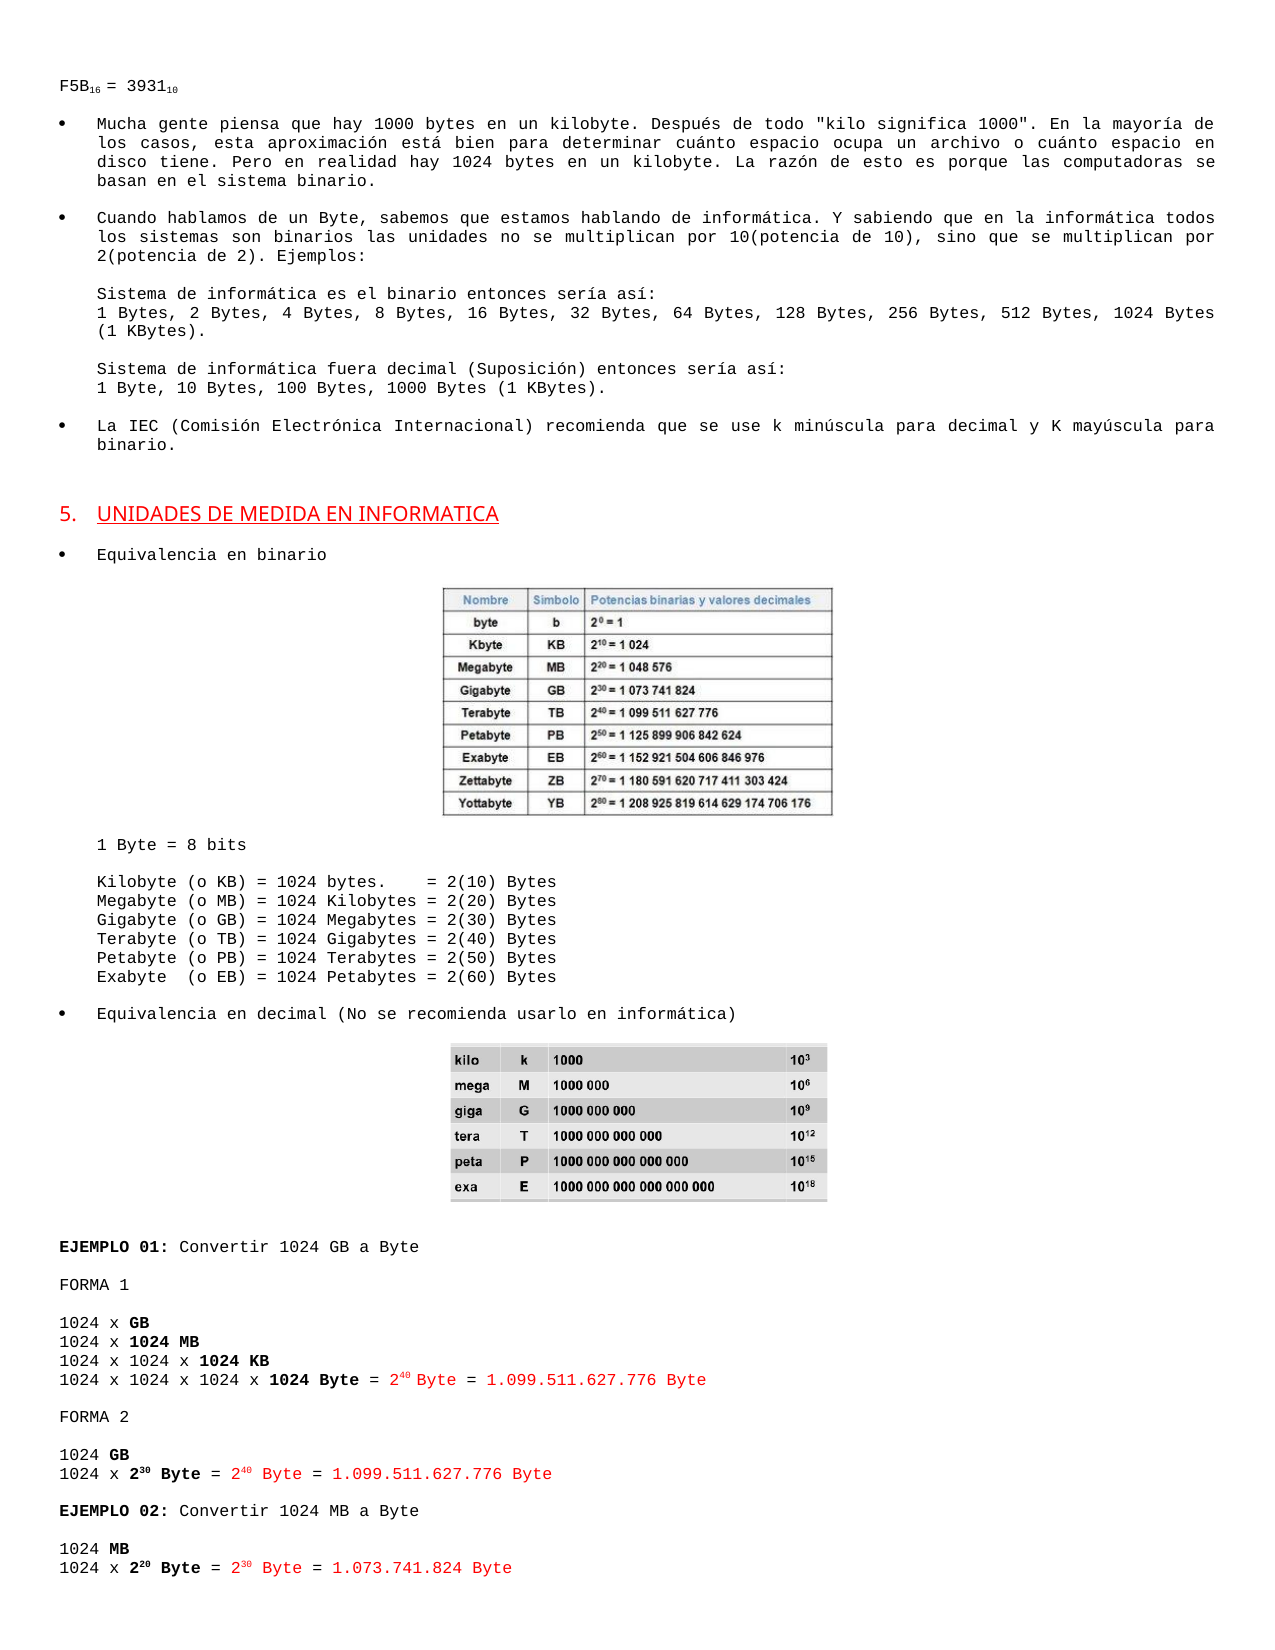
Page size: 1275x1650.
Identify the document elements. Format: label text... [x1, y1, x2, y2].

text 1024 x 220 Byte = 230 Byte = 1.073.741.824 Byte [59, 1559, 1216, 1578]
text FORMA 1 [59, 1277, 1216, 1296]
text Gigabyte (o GB) = 1024 Megabytes = 2(30) Bytes [97, 912, 1216, 930]
list Mucha gente piensa que hay 1000 bytes en un kilobyte. Después de todo "kilo significa 1000". En la mayoría de los casos, esta aproximación está bien para determinar cuánto espacio ocupa un archivo o cuánto espacio en disco tiene. Pero en realidad hay 1024 bytes en un kilobyte. La razón de esto es porque las computadoras se basan en el sistema binario. [59, 116, 1216, 191]
text EJEMPLO 01: Convertir 1024 GB a Byte [59, 1239, 1216, 1258]
text F5B16 = 393110 [59, 78, 1216, 97]
text 1024 x GB [59, 1314, 1216, 1333]
picture [447, 1043, 828, 1202]
text EJEMPLO 02: Convertir 1024 MB a Byte [59, 1503, 1216, 1522]
text Sistema de informática fuera decimal (Suposición) entonces sería así: [97, 361, 1216, 379]
text 1024 MB [59, 1541, 1216, 1559]
text Petabyte (o PB) = 1024 Terabytes = 2(50) Bytes [97, 949, 1216, 968]
text 1 Byte = 8 bits [97, 836, 1216, 855]
text Exabyte (o EB) = 1024 Petabytes = 2(60) Bytes [97, 968, 1216, 987]
text Sistema de informática es el binario entonces sería así: [97, 285, 1216, 304]
picture [441, 583, 834, 818]
text 1024 x 230 Byte = 240 Byte = 1.099.511.627.776 Byte [59, 1465, 1216, 1484]
text 1 Byte, 10 Bytes, 100 Bytes, 1000 Bytes (1 KBytes). [97, 379, 1216, 398]
subtitle UNIDADES DE MEDIDA EN INFORMATICA [59, 499, 1216, 527]
text Terabyte (o TB) = 1024 Gigabytes = 2(40) Bytes [97, 930, 1216, 949]
list Cuando hablamos de un Byte, sabemos que estamos hablando de informática. Y sabiendo que en la informática todos los sistemas son binarios las unidades no se multiplican por 10(potencia de 10), sino que se multiplican por 2(potencia de 2). Ejemplos: [59, 210, 1216, 266]
list La IEC (Comisión Electrónica Internacional) recomienda que se use k minúscula para decimal y K mayúscula para binario. [59, 417, 1216, 455]
text 1024 GB [59, 1446, 1216, 1465]
text Kilobyte (o KB) = 1024 bytes. = 2(10) Bytes [97, 874, 1216, 893]
text 1024 x 1024 x 1024 x 1024 Byte = 240 Byte = 1.099.511.627.776 Byte [59, 1371, 1216, 1390]
text 1 Bytes, 2 Bytes, 4 Bytes, 8 Bytes, 16 Bytes, 32 Bytes, 64 Bytes, 128 Bytes, 256 Bytes, 512 Bytes, 1024 Bytes (1 KBytes). [97, 304, 1216, 342]
list Equivalencia en decimal (No se recomienda usarlo en informática) [59, 1006, 1216, 1025]
text 1024 x 1024 MB [59, 1333, 1216, 1352]
text Megabyte (o MB) = 1024 Kilobytes = 2(20) Bytes [97, 893, 1216, 912]
list Equivalencia en binario [59, 546, 1216, 565]
text FORMA 2 [59, 1409, 1216, 1428]
text 1024 x 1024 x 1024 KB [59, 1352, 1216, 1371]
